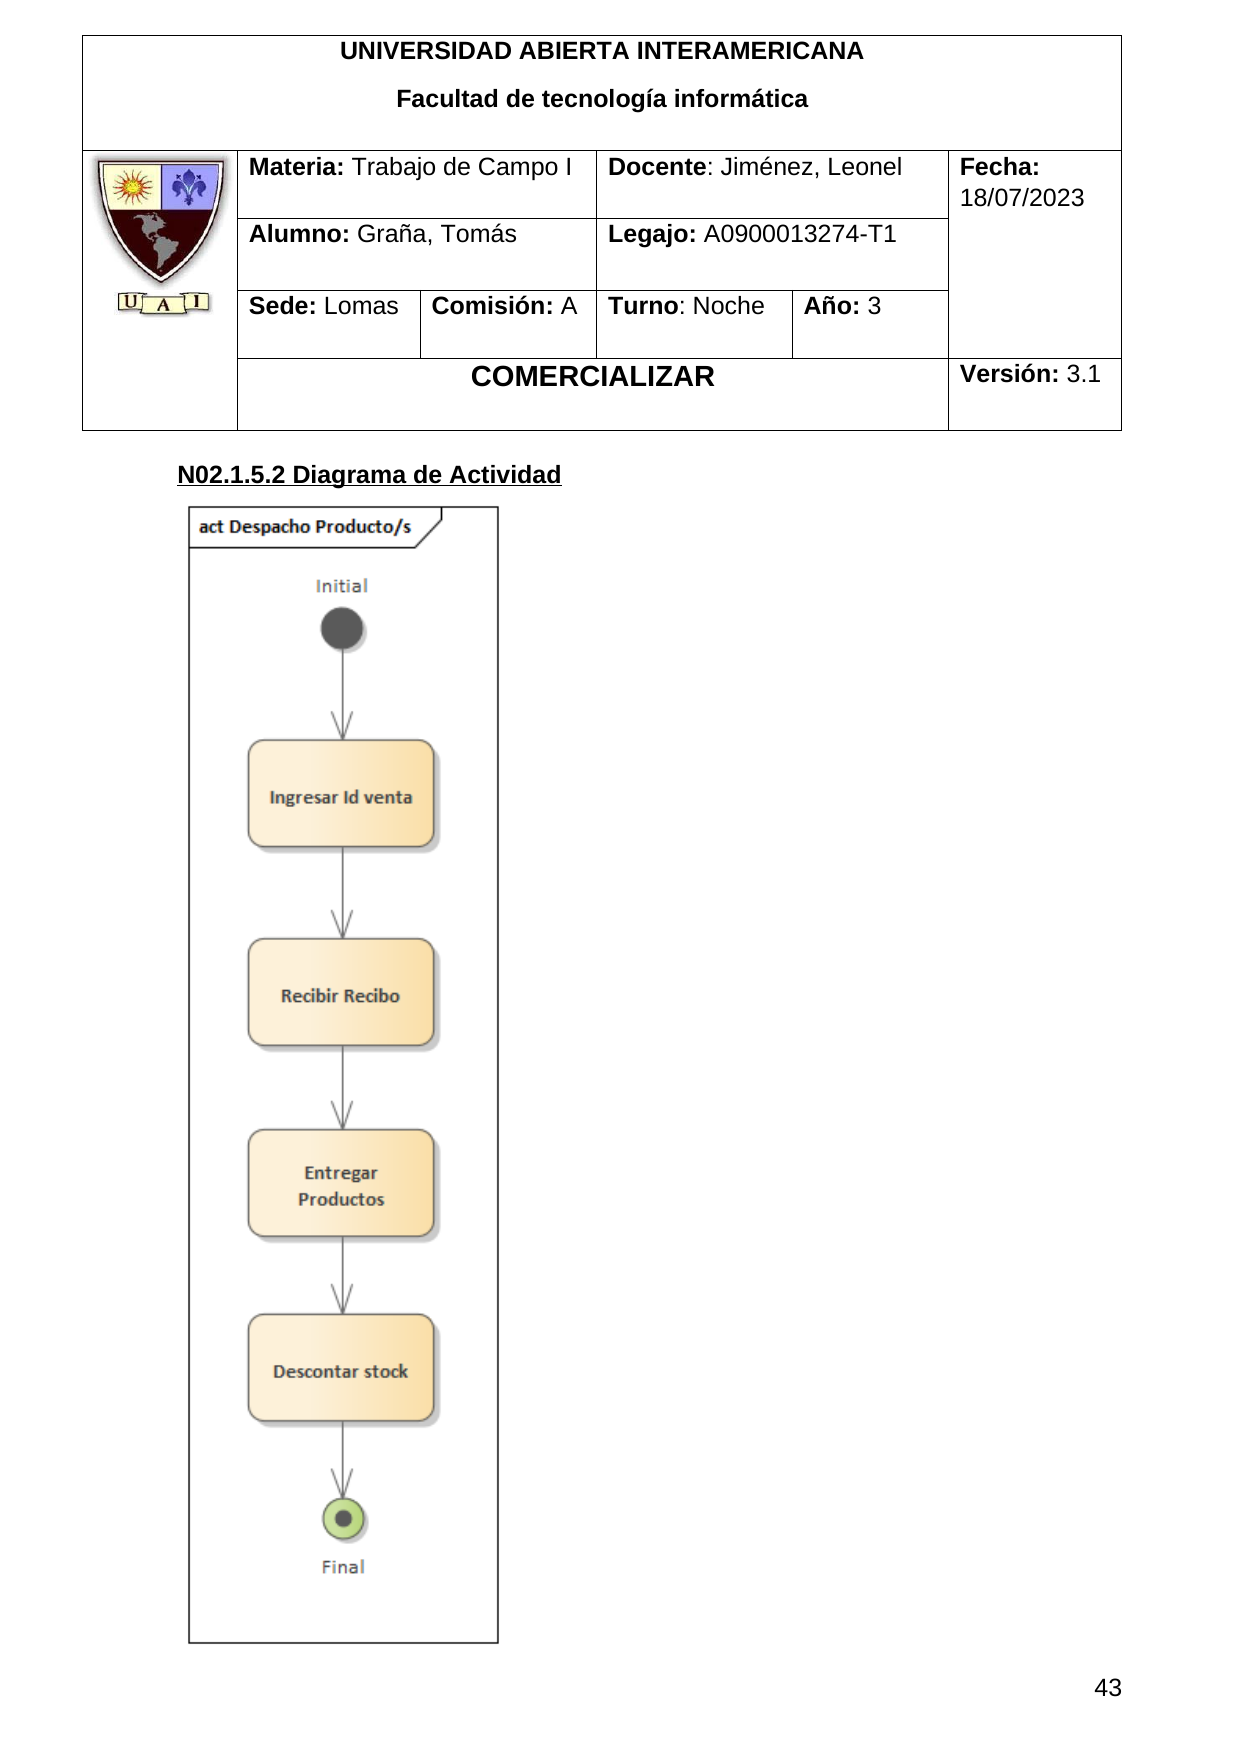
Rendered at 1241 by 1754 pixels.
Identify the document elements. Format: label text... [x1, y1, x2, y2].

picture [177, 495, 510, 1655]
subtitle N02.1.5.2 Diagrama de Actividad [177, 460, 1122, 488]
picture [87, 151, 234, 320]
